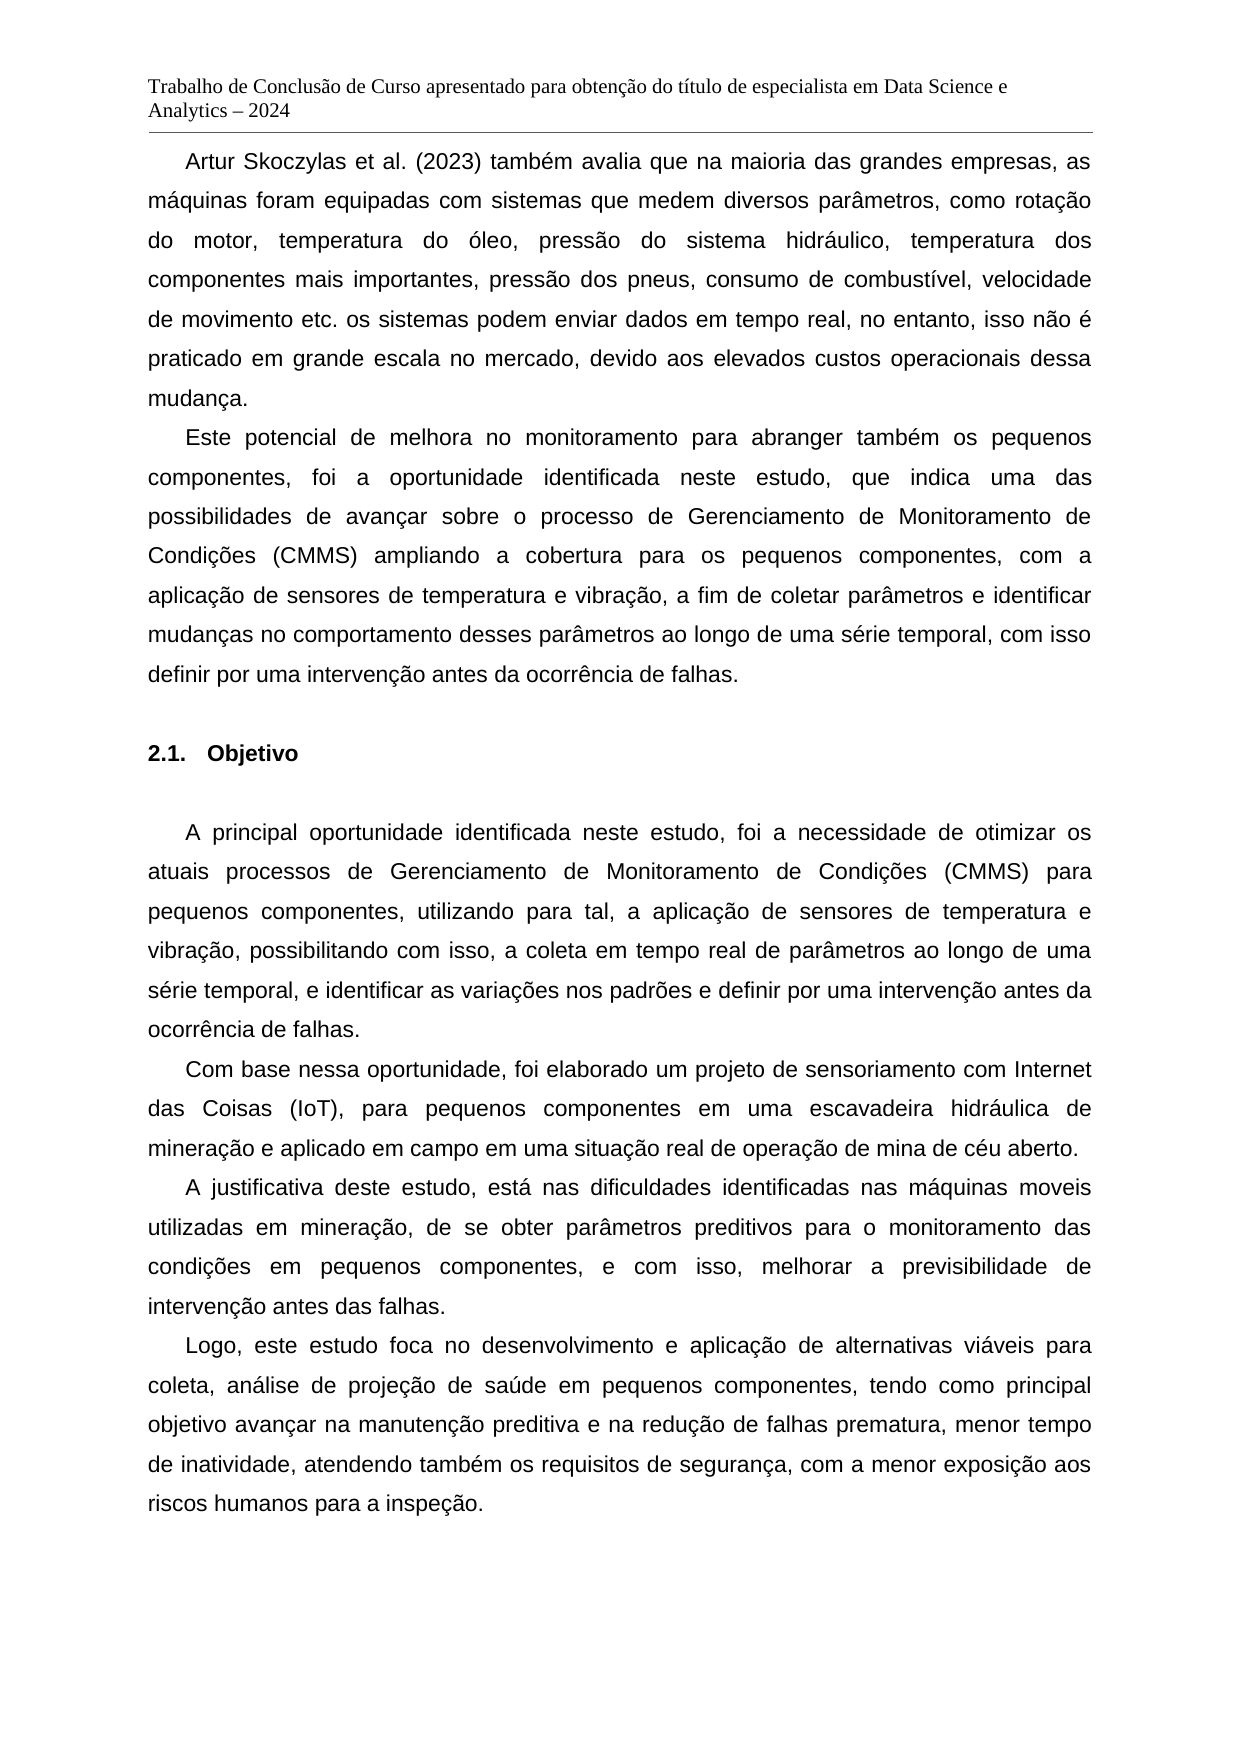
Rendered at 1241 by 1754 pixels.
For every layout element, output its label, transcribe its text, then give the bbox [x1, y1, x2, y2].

text Artur Skoczylas et al. (2023) também avalia que na maioria das grandes empresas, as máquinas foram equipadas com sistemas que medem diversos parâmetros, como rotação do motor, temperatura do óleo, pressão do sistema hidráulico, temperatura dos componentes mais importantes, pressão dos pneus, consumo de combustível, velocidade de movimento etc. os sistemas podem enviar dados em tempo real, no entanto, isso não é praticado em grande escala no mercado, devido aos elevados custos operacionais dessa mudança. [148, 148, 1092, 411]
text Este potencial de melhora no monitoramento para abranger também os pequenos componentes, foi a oportunidade identificada neste estudo, que indica uma das possibilidades de avançar sobre o processo de Gerenciamento de Monitoramento de Condições (CMMS) ampliando a cobertura para os pequenos componentes, com a aplicação de sensores de temperatura e vibração, a fim de coletar parâmetros e identificar mudanças no comportamento desses parâmetros ao longo de uma série temporal, com isso definir por uma intervenção antes da ocorrência de falhas. [148, 424, 1092, 687]
text A principal oportunidade identificada neste estudo, foi a necessidade de otimizar os atuais processos de Gerenciamento de Monitoramento de Condições (CMMS) para pequenos componentes, utilizando para tal, a aplicação de sensores de temperatura e vibração, possibilitando com isso, a coleta em tempo real de parâmetros ao longo de uma série temporal, e identificar as variações nos padrões e definir por uma intervenção antes da ocorrência de falhas. [148, 819, 1092, 1043]
list Objetivo [148, 740, 1092, 766]
text Logo, este estudo foca no desenvolvimento e aplicação de alternativas viáveis para coleta, análise de projeção de saúde em pequenos componentes, tendo como principal objetivo avançar na manutenção preditiva e na redução de falhas prematura, menor tempo de inatividade, atendendo também os requisitos de segurança, com a menor exposição aos riscos humanos para a inspeção. [148, 1332, 1092, 1516]
text Com base nessa oportunidade, foi elaborado um projeto de sensoriamento com Internet das Coisas (IoT), para pequenos componentes em uma escavadeira hidráulica de mineração e aplicado em campo em uma situação real de operação de mina de céu aberto. [148, 1056, 1092, 1161]
text A justificativa deste estudo, está nas dificuldades identificadas nas máquinas moveis utilizadas em mineração, de se obter parâmetros preditivos para o monitoramento das condições em pequenos componentes, e com isso, melhorar a previsibilidade de intervenção antes das falhas. [148, 1174, 1092, 1319]
